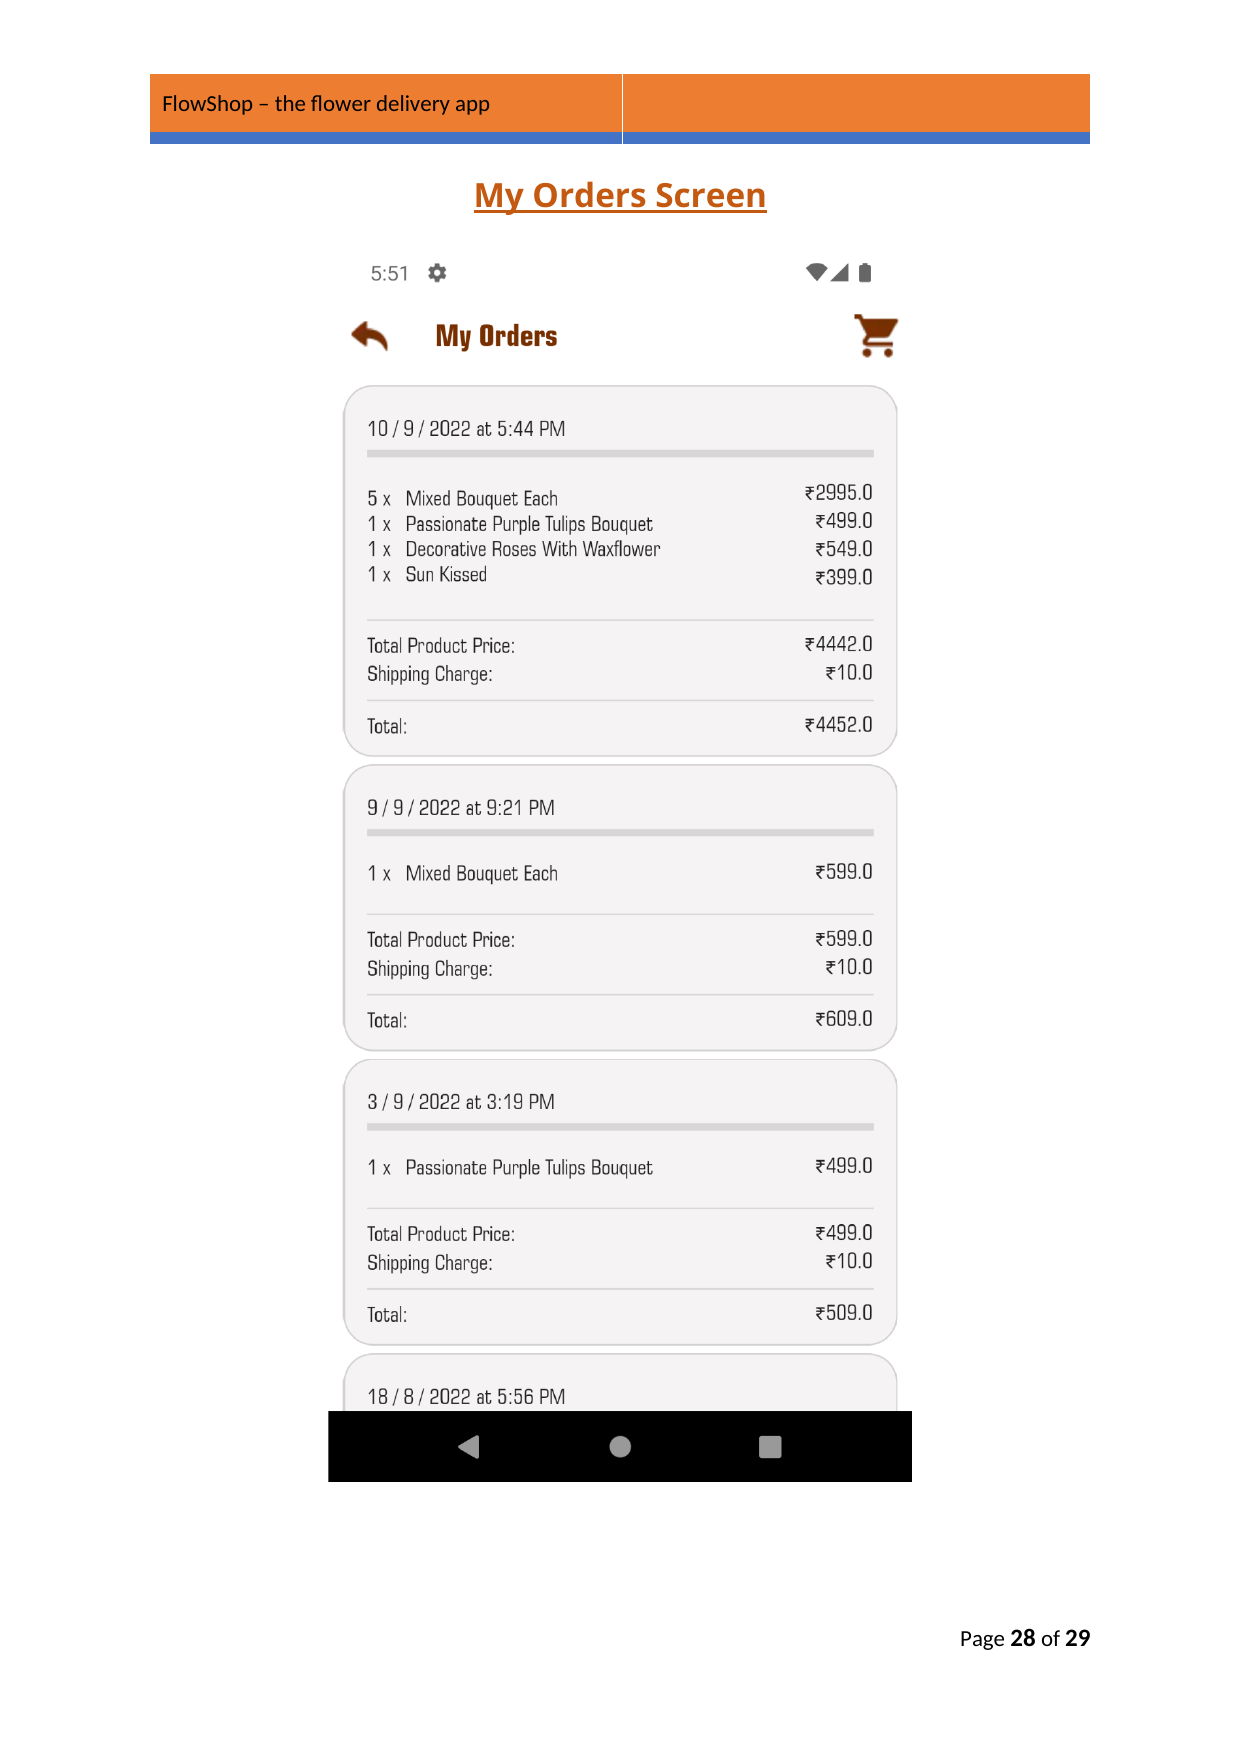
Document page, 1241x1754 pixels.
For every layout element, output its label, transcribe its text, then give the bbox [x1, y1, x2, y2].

text My Orders Screen [150, 172, 1090, 217]
picture [328, 250, 912, 1482]
